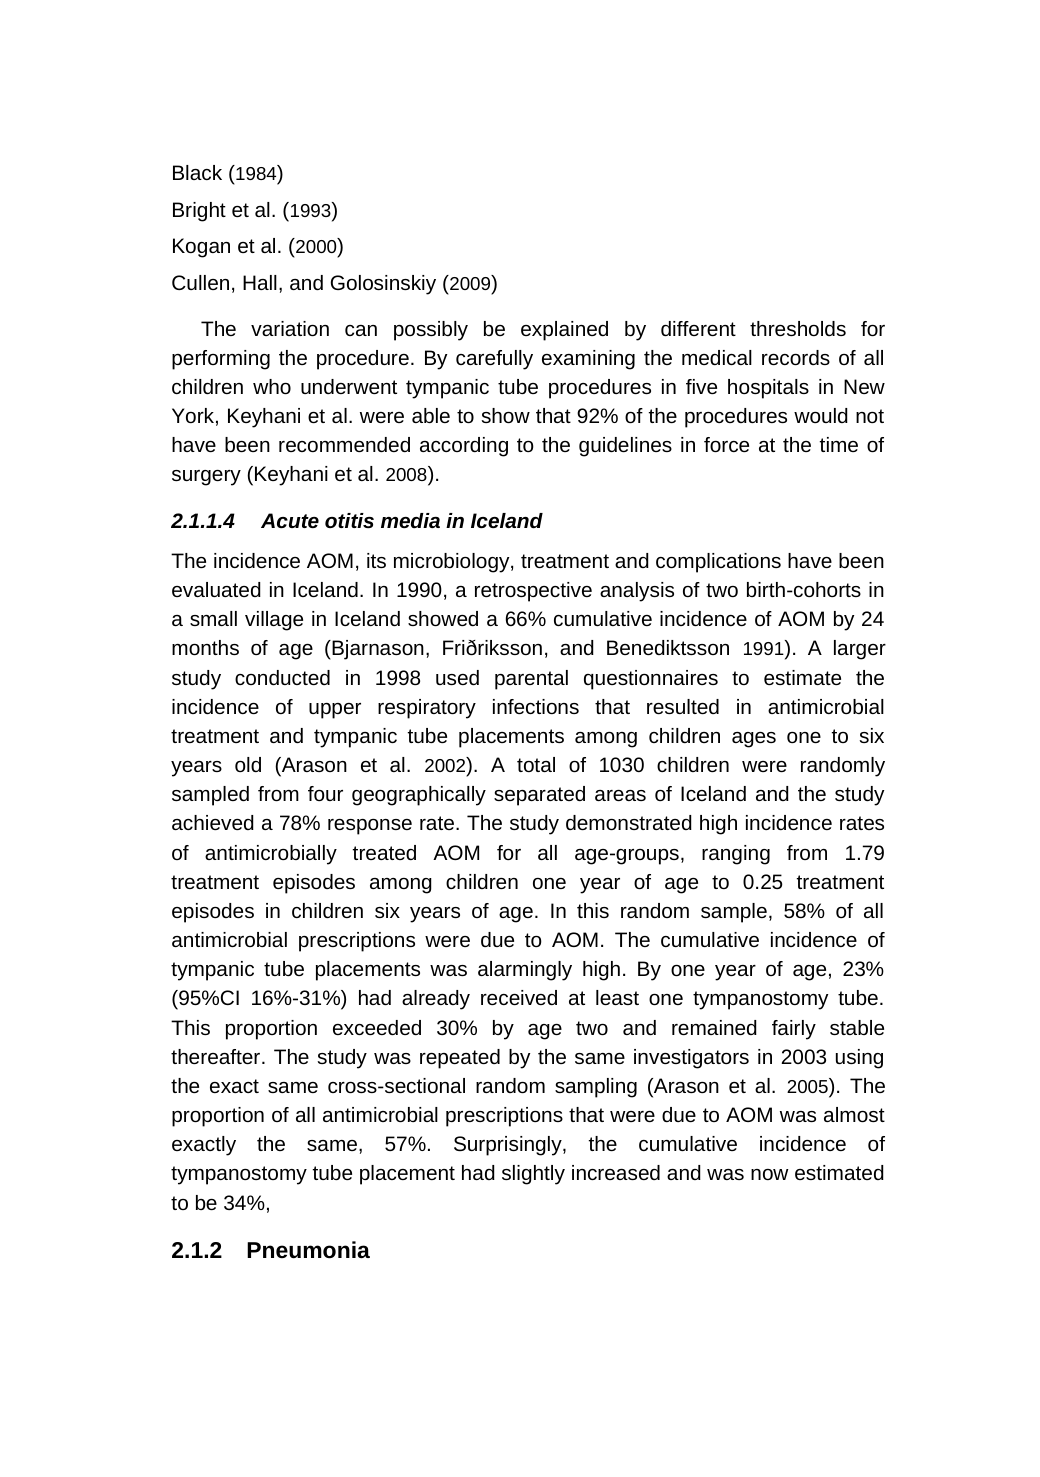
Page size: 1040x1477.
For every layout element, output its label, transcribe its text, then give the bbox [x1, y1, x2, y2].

table_cell Bright et al. (1993) [160, 190, 1039, 227]
text The incidence AOM, its microbiology, treatment and complications have been evaluated in Iceland. In 1990, a retrospective analysis of two birth-cohorts in a small village in Iceland showed a 66% cumulative incidence of AOM by 24 months of age (Bjarnason, Friðriksson, and Benediktsson 1991). A larger study conducted in 1998 used parental questionnaires to estimate the incidence of upper respiratory infections that resulted in antimicrobial treatment and tympanic tube placements among children ages one to six years old (Arason et al. 2002). A total of 1030 children were randomly sampled from four geographically separated areas of Iceland and the study achieved a 78% response rate. The study demonstrated high incidence rates of antimicrobially treated AOM for all age-groups, ranging from 1.79 treatment episodes among children one year of age to 0.25 treatment episodes in children six years of age. In this random sample, 58% of all antimicrobial prescriptions were due to AOM. The cumulative incidence of tympanic tube placements was alarmingly high. By one year of age, 23% (95%CI 16%-31%) had already received at least one tympanostomy tube. This proportion exceeded 30% by age two and remained fairly stable thereafter. The study was repeated by the same investigators in 2003 using the exact same cross-sectional random sampling (Arason et al. 2005). The proportion of all antimicrobial prescriptions that were due to AOM was almost exactly the same, 57%. Surprisingly, the cumulative incidence of tympanostomy tube placement had slightly increased and was now estimated to be 34%, [171, 545, 886, 1216]
table_cell Kogan et al. (2000) [160, 227, 1039, 263]
table_cell Black (1984) [160, 154, 1039, 190]
subtitle Pneumonia [171, 1237, 886, 1263]
text The variation can possibly be explained by different thresholds for performing the procedure. By carefully examining the medical records of all children who underwent tympanic tube procedures in five hospitals in New York, Keyhani et al. were able to show that 92% of the procedures would not have been recommended according to the guidelines in force at the time of surgery (Keyhani et al. 2008). [171, 313, 886, 488]
table_cell Cullen, Hall, and Golosinskiy (2009) [160, 264, 1039, 300]
subtitle Acute otitis media in Iceland [171, 508, 886, 532]
